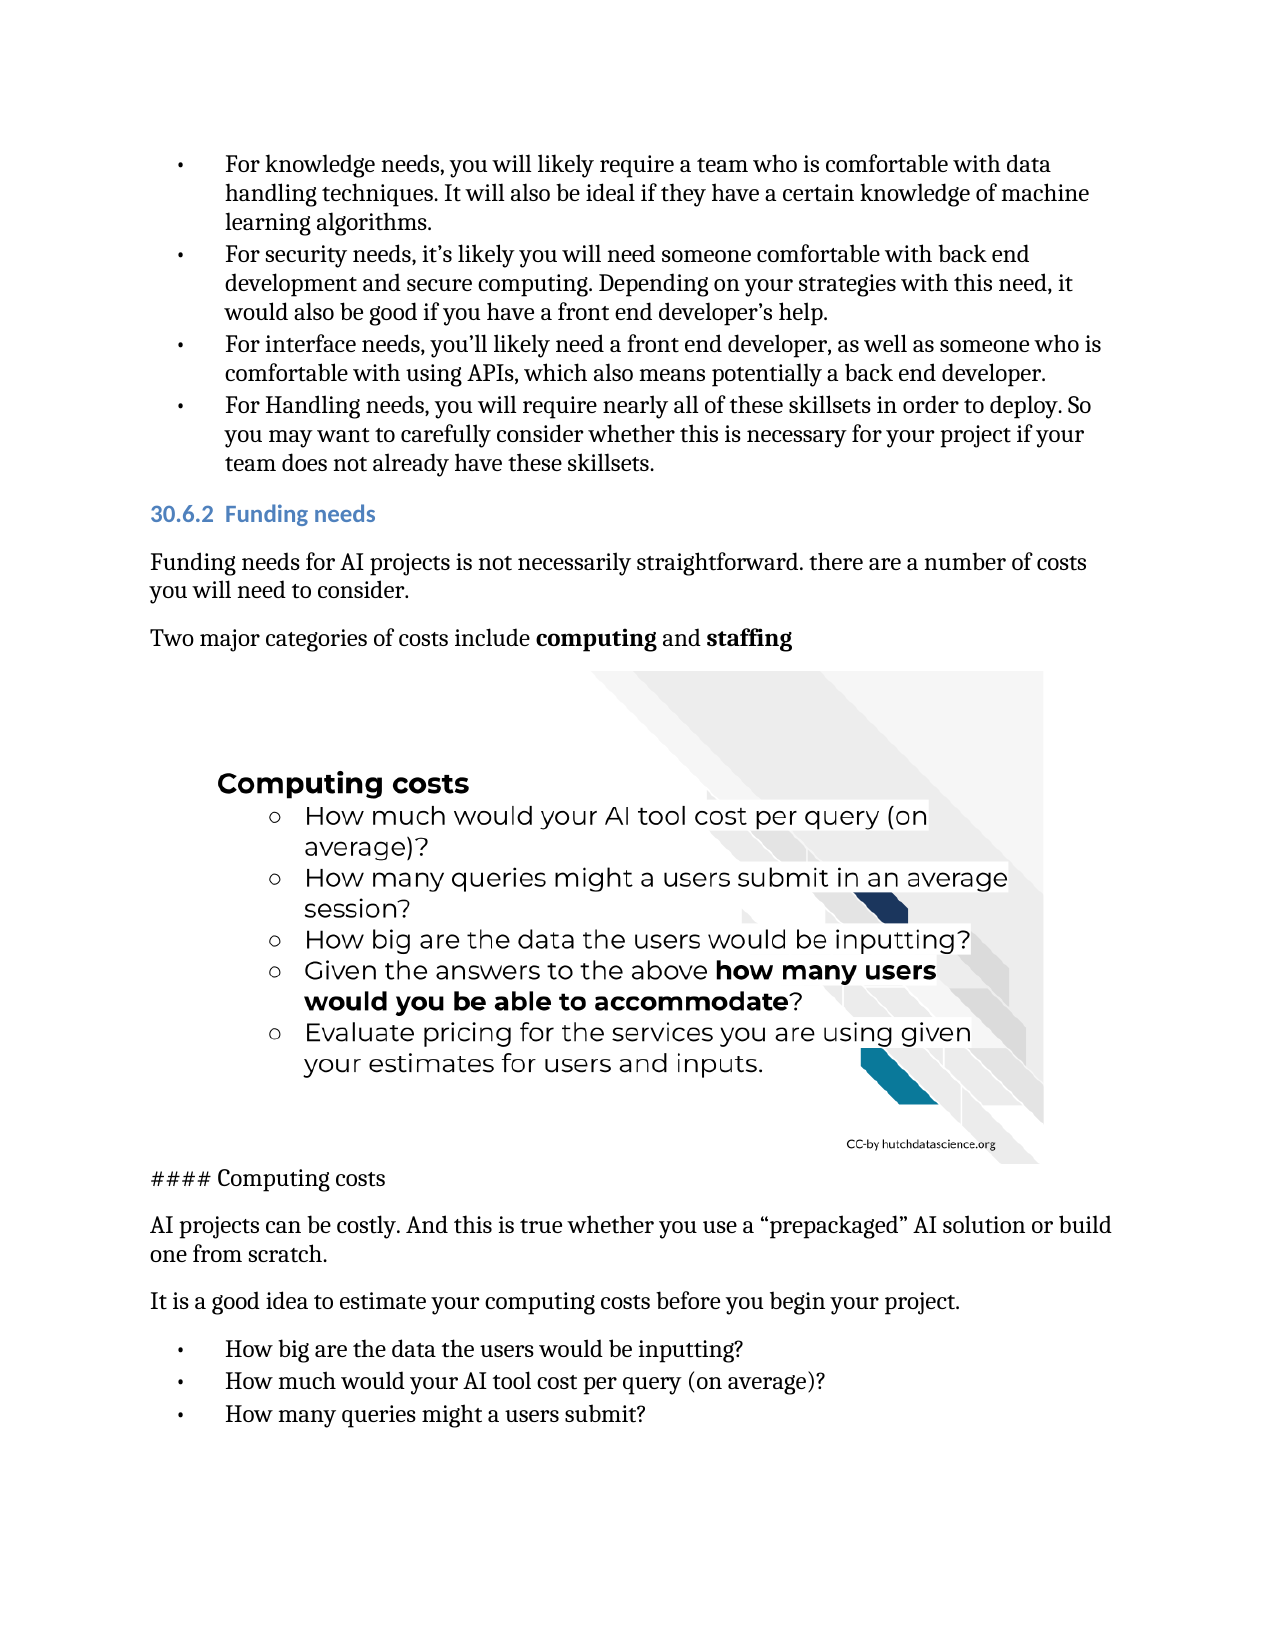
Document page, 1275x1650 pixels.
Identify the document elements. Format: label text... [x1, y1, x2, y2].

text AI projects can be costly. And this is true whether you use a “prepackaged” AI solution or build one from scratch. [150, 1211, 1125, 1268]
text Funding needs for AI projects is not necessarily straightforward. there are a number of costs you will need to consider. [150, 548, 1125, 605]
picture [168, 671, 1044, 1164]
list For knowledge needs, you will likely require a team who is comfortable with data handling techniques. It will also be ideal if they have a certain knowledge of machine learning algorithms. [175, 150, 1125, 236]
subtitle 30.6.2 Funding needs [150, 498, 1125, 529]
list How much would your AI tool cost per query (on average)? [175, 1367, 1125, 1396]
list For security needs, it’s likely you will need someone comfortable with back end development and secure computing. Depending on your strategies with this need, it would also be good if you have a front end developer’s help. [175, 240, 1125, 326]
list How many queries might a users submit? [175, 1400, 1125, 1428]
list How big are the data the users would be inputting? [175, 1335, 1125, 1363]
text It is a good idea to estimate your computing costs before you begin your project. [150, 1287, 1125, 1316]
list For interface needs, you’ll likely need a front end developer, as well as someone who is comfortable with using APIs, which also means potentially a back end developer. [175, 330, 1125, 387]
list For Handling needs, you will require nearly all of these skillsets in order to deploy. So you may want to carefully consider whether this is necessary for your project if your team does not already have these skillsets. [175, 391, 1125, 477]
text Two major categories of costs include computing and staffing [150, 624, 1125, 653]
